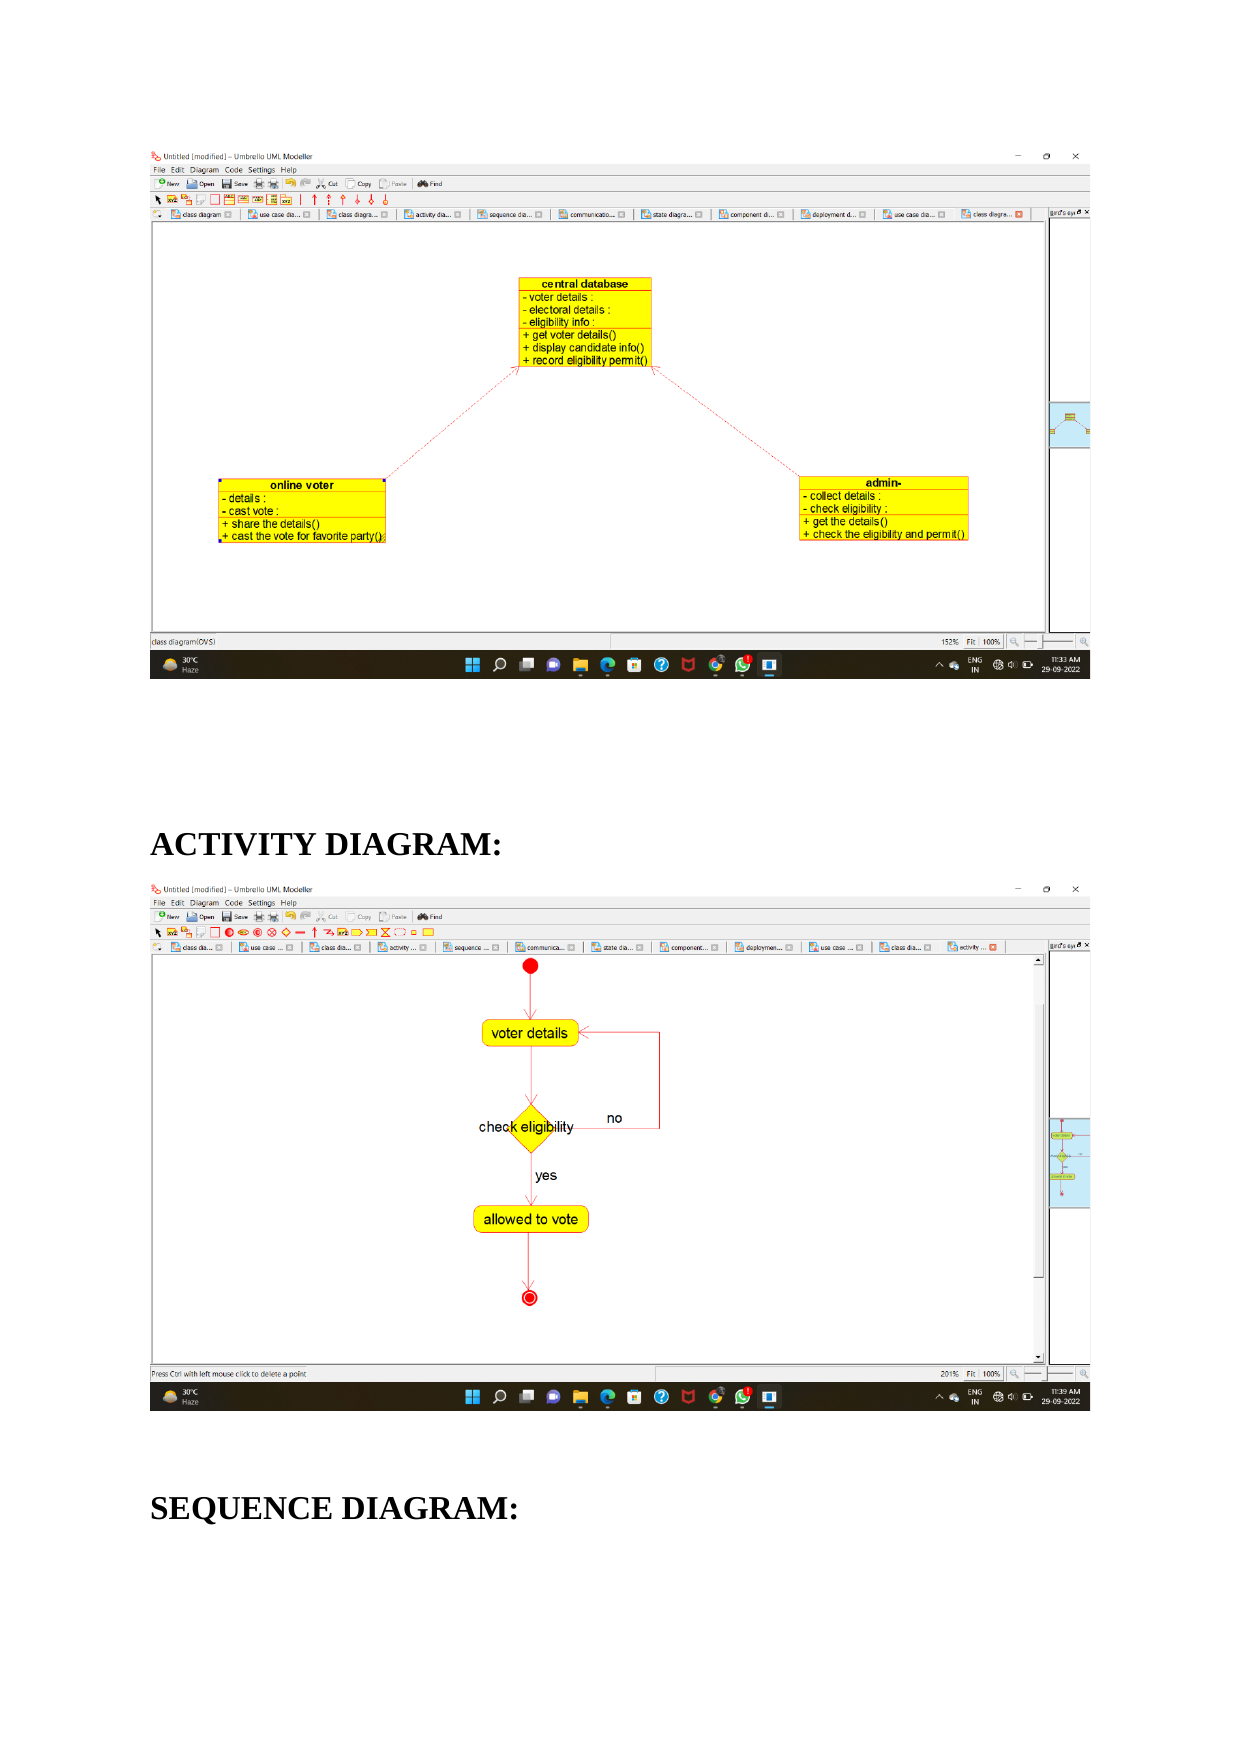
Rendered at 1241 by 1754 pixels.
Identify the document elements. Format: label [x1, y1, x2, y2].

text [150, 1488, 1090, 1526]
picture [150, 150, 1091, 679]
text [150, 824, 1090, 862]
picture [150, 882, 1091, 1411]
